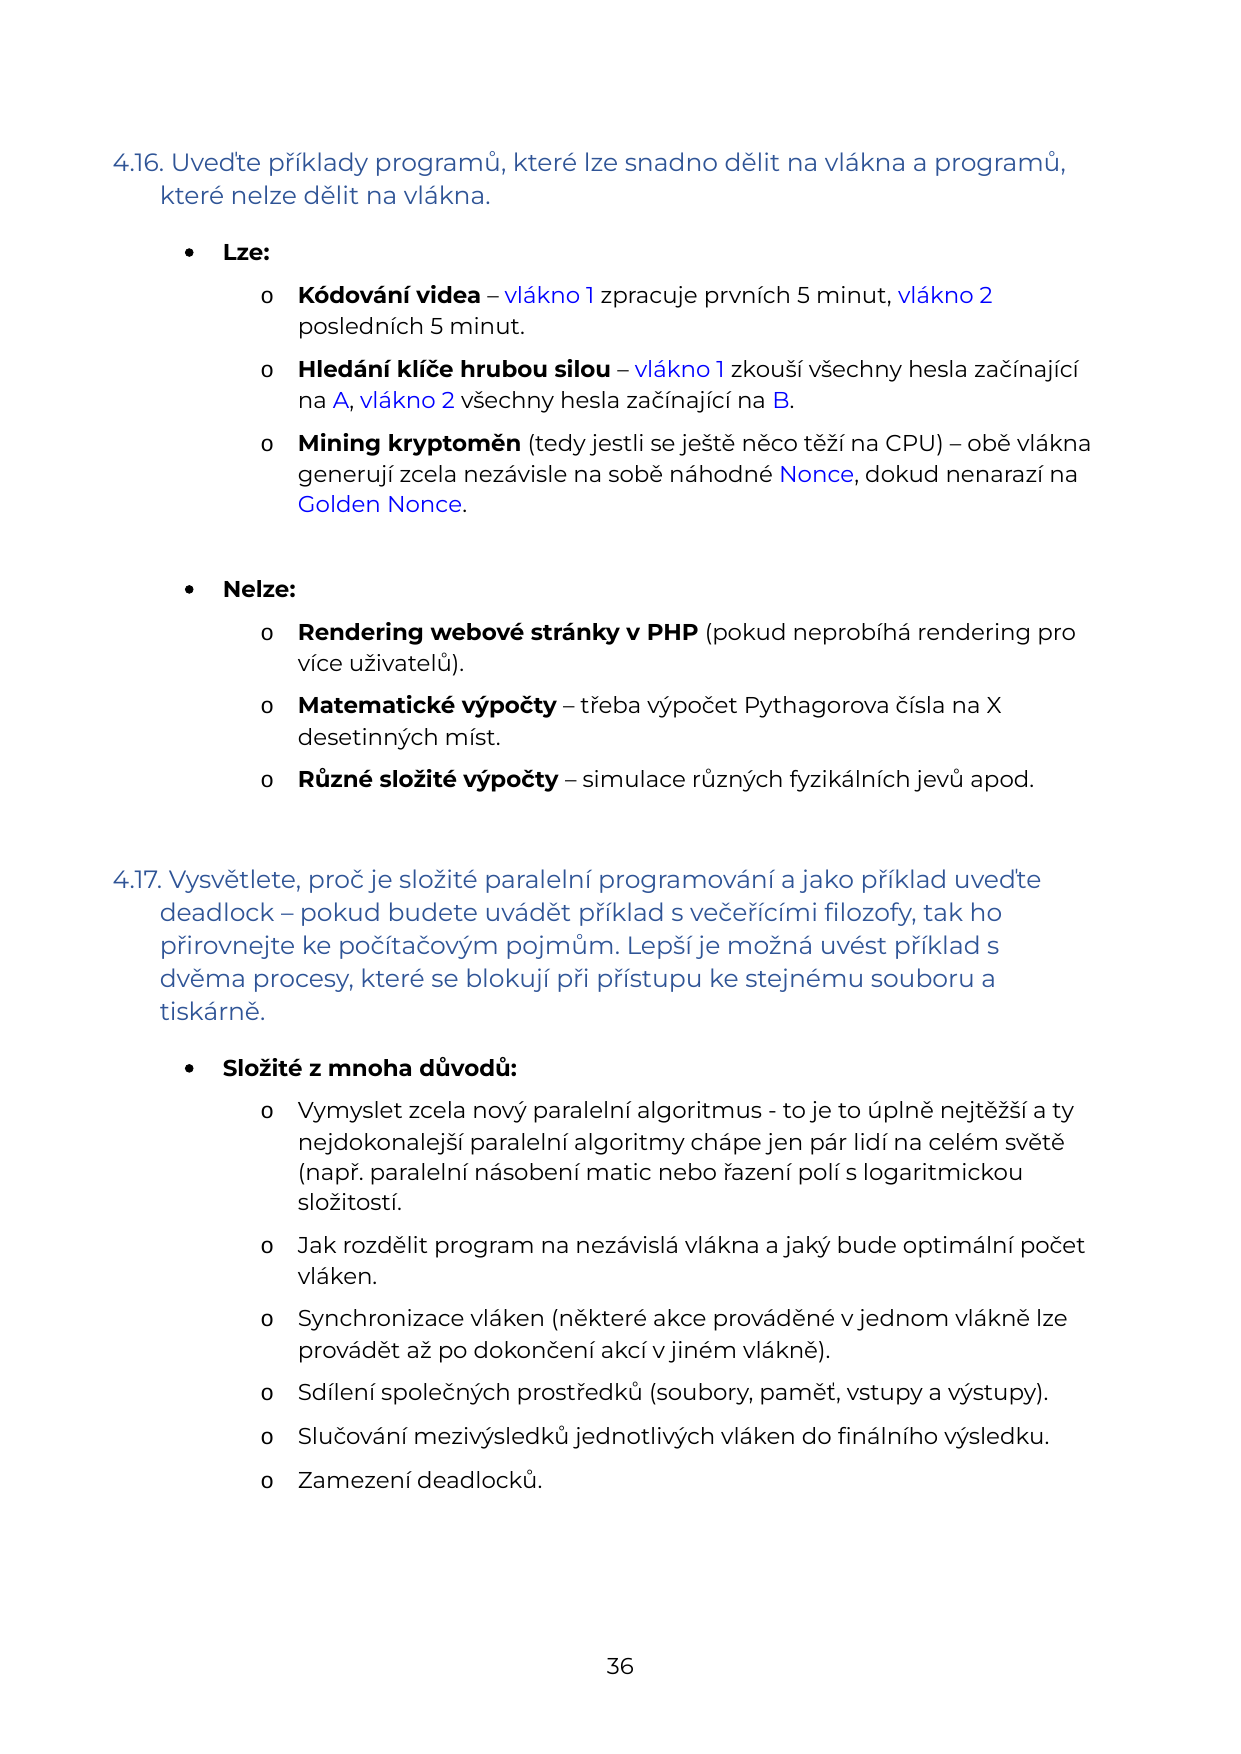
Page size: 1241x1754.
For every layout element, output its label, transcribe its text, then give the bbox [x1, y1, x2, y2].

list Mining kryptoměn (tedy jestli se ještě něco těží na CPU) – obě vlákna generují zcela nezávisle na sobě náhodné Nonce, dokud nenarazí na Golden Nonce. [260, 429, 1093, 518]
text Lze: [185, 238, 1093, 266]
list Jak rozdělit program na nezávislá vlákna a jaký bude optimální počet vláken. [260, 1231, 1093, 1290]
list Zamezení deadlocků. [260, 1466, 1093, 1495]
list Sdílení společných prostředků (soubory, paměť, vstupy a výstupy). [260, 1378, 1093, 1408]
list Vymyslet zcela nový paralelní algoritmus - to je to úplně nejtěžší a ty nejdokonalejší paralelní algoritmy chápe jen pár lidí na celém světě (např. paralelní násobení matic nebo řazení polí s logaritmickou složitostí. [260, 1097, 1093, 1216]
text Nelze: [185, 575, 1093, 603]
list Hledání klíče hrubou silou – vlákno 1 zkouší všechny hesla začínající na A, vlákno 2 všechny hesla začínající na B. [260, 355, 1093, 414]
text Uveďte příklady programů, které lze snadno dělit na vlákna a programů, které nelze dělit na vlákna. [112, 148, 1093, 211]
list Matematické výpočty – třeba výpočet Pythagorova čísla na X desetinných míst. [260, 692, 1093, 751]
list Slučování mezivýsledků jednotlivých vláken do finálního výsledku. [260, 1422, 1093, 1451]
list Kódování videa – vlákno 1 zpracuje prvních 5 minut, vlákno 2 posledních 5 minut. [260, 281, 1093, 340]
text Vysvětlete, proč je složité paralelní programování a jako příklad uveďte deadlock – pokud budete uvádět příklad s večeřícími filozofy, tak ho přirovnejte ke počítačovým pojmům. Lepší je možná uvést příklad s dvěma procesy, které se blokují při přístupu ke stejnému souboru a tiskárně. [112, 864, 1093, 1027]
text Složité z mnoha důvodů: [185, 1054, 1093, 1082]
list Rendering webové stránky v PHP (pokud neprobíhá rendering pro více uživatelů). [260, 618, 1093, 677]
list Různé složité výpočty – simulace různých fyzikálních jevů apod. [260, 766, 1093, 795]
list Synchronizace vláken (některé akce prováděné v jednom vlákně lze provádět až po dokončení akcí v jiném vlákně). [260, 1305, 1093, 1364]
